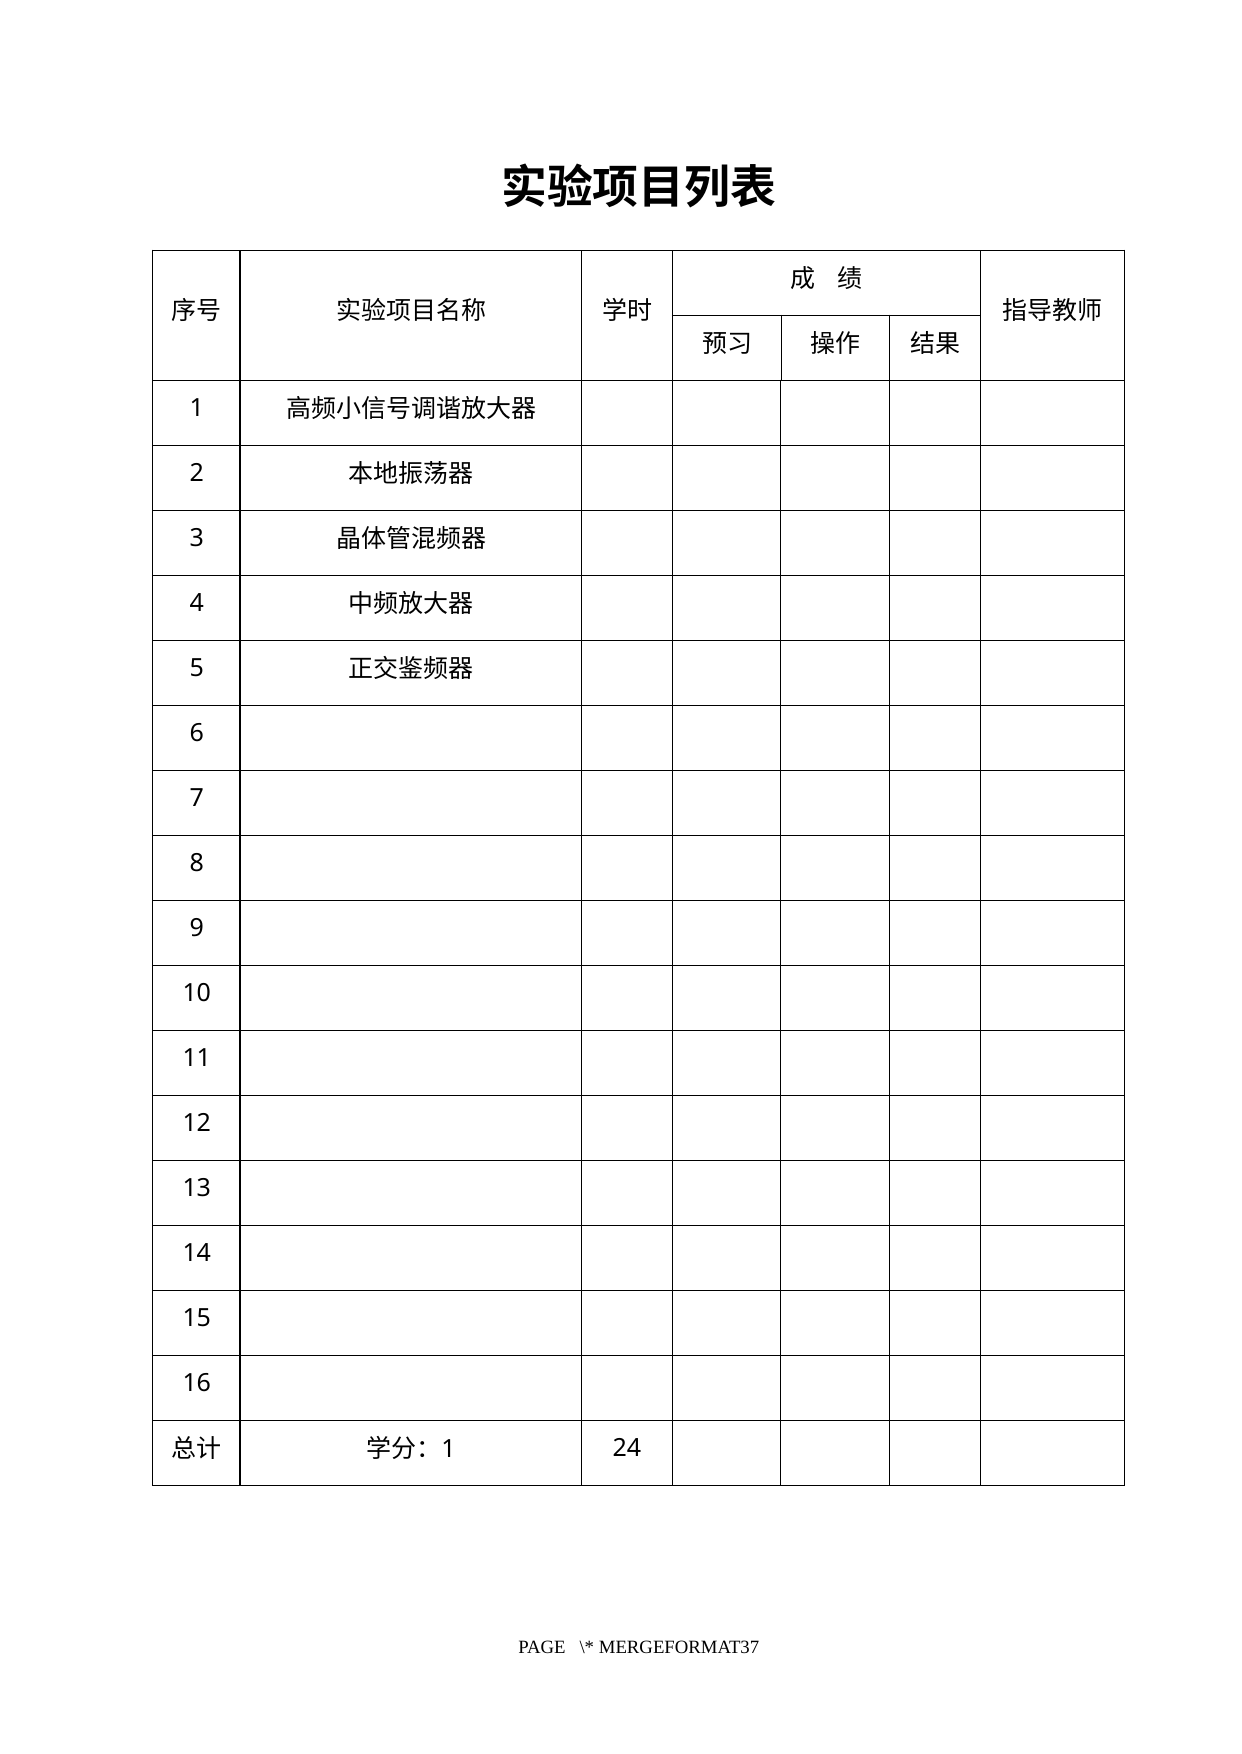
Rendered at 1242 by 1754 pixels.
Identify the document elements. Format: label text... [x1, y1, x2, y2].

table_cell 晶体管混频器 [241, 511, 581, 574]
table_cell [582, 1096, 672, 1159]
table_cell [981, 1096, 1124, 1159]
table_cell [582, 966, 672, 1029]
table_cell 11 [153, 1031, 239, 1094]
table_cell [582, 836, 672, 899]
table_cell [673, 836, 780, 899]
table_cell [890, 706, 980, 769]
table_cell [890, 1421, 980, 1484]
table_cell 8 [153, 836, 239, 899]
table_cell 12 [153, 1096, 239, 1159]
table_cell [890, 1096, 980, 1159]
table_cell [582, 1291, 672, 1354]
table_cell [781, 641, 889, 704]
table_cell [981, 706, 1124, 769]
table_header 学时 [582, 251, 672, 379]
table_cell [981, 446, 1124, 509]
table_header 指导教师 [981, 251, 1124, 379]
table_cell [673, 446, 780, 509]
table_cell [673, 641, 780, 704]
table_cell 16 [153, 1356, 239, 1419]
table_cell 本地振荡器 [241, 446, 581, 509]
table_cell 5 [153, 641, 239, 704]
table_cell 4 [153, 576, 239, 639]
table_cell [781, 836, 889, 899]
table_cell 6 [153, 706, 239, 769]
table_cell [781, 446, 889, 509]
table_cell [781, 1031, 889, 1094]
table_cell 正交鉴频器 [241, 641, 581, 704]
table_cell 24 [582, 1421, 672, 1484]
table_cell [582, 381, 672, 444]
table_cell [781, 1226, 889, 1289]
table_cell [582, 1226, 672, 1289]
table_cell [673, 966, 780, 1029]
table_cell [981, 576, 1124, 639]
table_cell 结果 [890, 316, 980, 379]
table_cell [582, 706, 672, 769]
table_cell [890, 1291, 980, 1354]
table_cell [241, 1096, 581, 1159]
table_cell [981, 1226, 1124, 1289]
table_cell [890, 446, 980, 509]
table_cell [781, 966, 889, 1029]
table_cell [673, 1421, 780, 1484]
table_cell [890, 771, 980, 834]
table_cell [241, 1291, 581, 1354]
table_cell 13 [153, 1161, 239, 1224]
table_cell 10 [153, 966, 239, 1029]
table_cell [673, 901, 780, 964]
table_cell [981, 771, 1124, 834]
table_cell [781, 381, 889, 444]
table_cell 操作 [782, 316, 889, 379]
table_cell [890, 1161, 980, 1224]
table_cell [890, 1226, 980, 1289]
table_cell [582, 1356, 672, 1419]
table_cell [241, 1226, 581, 1289]
table_cell [241, 771, 581, 834]
table_cell [781, 1096, 889, 1159]
table_cell [781, 1356, 889, 1419]
table_cell [781, 1291, 889, 1354]
table_cell [673, 1096, 780, 1159]
table_cell [981, 511, 1124, 574]
table_cell [981, 641, 1124, 704]
table_cell [781, 1161, 889, 1224]
table_cell [582, 1161, 672, 1224]
table_cell [673, 1356, 780, 1419]
table_cell [981, 1291, 1124, 1354]
table_cell [673, 1031, 780, 1094]
table_cell [582, 771, 672, 834]
table_cell [890, 836, 980, 899]
table_cell [981, 836, 1124, 899]
table_cell [673, 1161, 780, 1224]
table_cell [981, 381, 1124, 444]
table_cell [241, 1031, 581, 1094]
table_cell [981, 1356, 1124, 1419]
table_cell [582, 901, 672, 964]
table_cell [582, 446, 672, 509]
text 实验项目列表 [130, 150, 1147, 216]
table_cell [781, 576, 889, 639]
table_cell 预习 [673, 316, 781, 379]
table_cell 14 [153, 1226, 239, 1289]
table_cell [981, 901, 1124, 964]
table_cell [781, 706, 889, 769]
table_cell [673, 1291, 780, 1354]
table_cell [981, 1161, 1124, 1224]
table_cell [890, 1356, 980, 1419]
table_cell [981, 1031, 1124, 1094]
table_cell [890, 576, 980, 639]
table_cell [673, 771, 780, 834]
table_cell [241, 901, 581, 964]
table_cell 总计 [153, 1421, 239, 1484]
table_cell 15 [153, 1291, 239, 1354]
table_cell [241, 706, 581, 769]
table_header 序号 [153, 251, 239, 379]
table_cell 7 [153, 771, 239, 834]
table_cell 3 [153, 511, 239, 574]
table_cell [890, 966, 980, 1029]
table_cell [241, 1161, 581, 1224]
table_cell [981, 1421, 1124, 1484]
table_cell [890, 511, 980, 574]
table_cell [781, 901, 889, 964]
table_cell [673, 381, 780, 444]
table_cell [781, 771, 889, 834]
table_cell [241, 966, 581, 1029]
table_cell [981, 966, 1124, 1029]
table_cell 中频放大器 [241, 576, 581, 639]
table_cell [673, 706, 780, 769]
table_cell [890, 1031, 980, 1094]
table_cell 学分：1 [241, 1421, 581, 1484]
table_cell 高频小信号调谐放大器 [241, 381, 581, 444]
table_cell [582, 641, 672, 704]
table_cell [781, 1421, 889, 1484]
table_cell [673, 576, 780, 639]
table_cell [890, 901, 980, 964]
table_cell [890, 381, 980, 444]
table_cell [582, 511, 672, 574]
table_cell 9 [153, 901, 239, 964]
table_cell [582, 576, 672, 639]
table_cell [241, 1356, 581, 1419]
table_cell [890, 641, 980, 704]
table_cell [582, 1031, 672, 1094]
table_cell 2 [153, 446, 239, 509]
table_cell [673, 511, 780, 574]
table_cell [241, 836, 581, 899]
table_cell 1 [153, 381, 239, 444]
table_header 实验项目名称 [241, 251, 581, 379]
table_cell [673, 1226, 780, 1289]
table_header 成 绩 [673, 251, 980, 314]
table_cell [781, 511, 889, 574]
